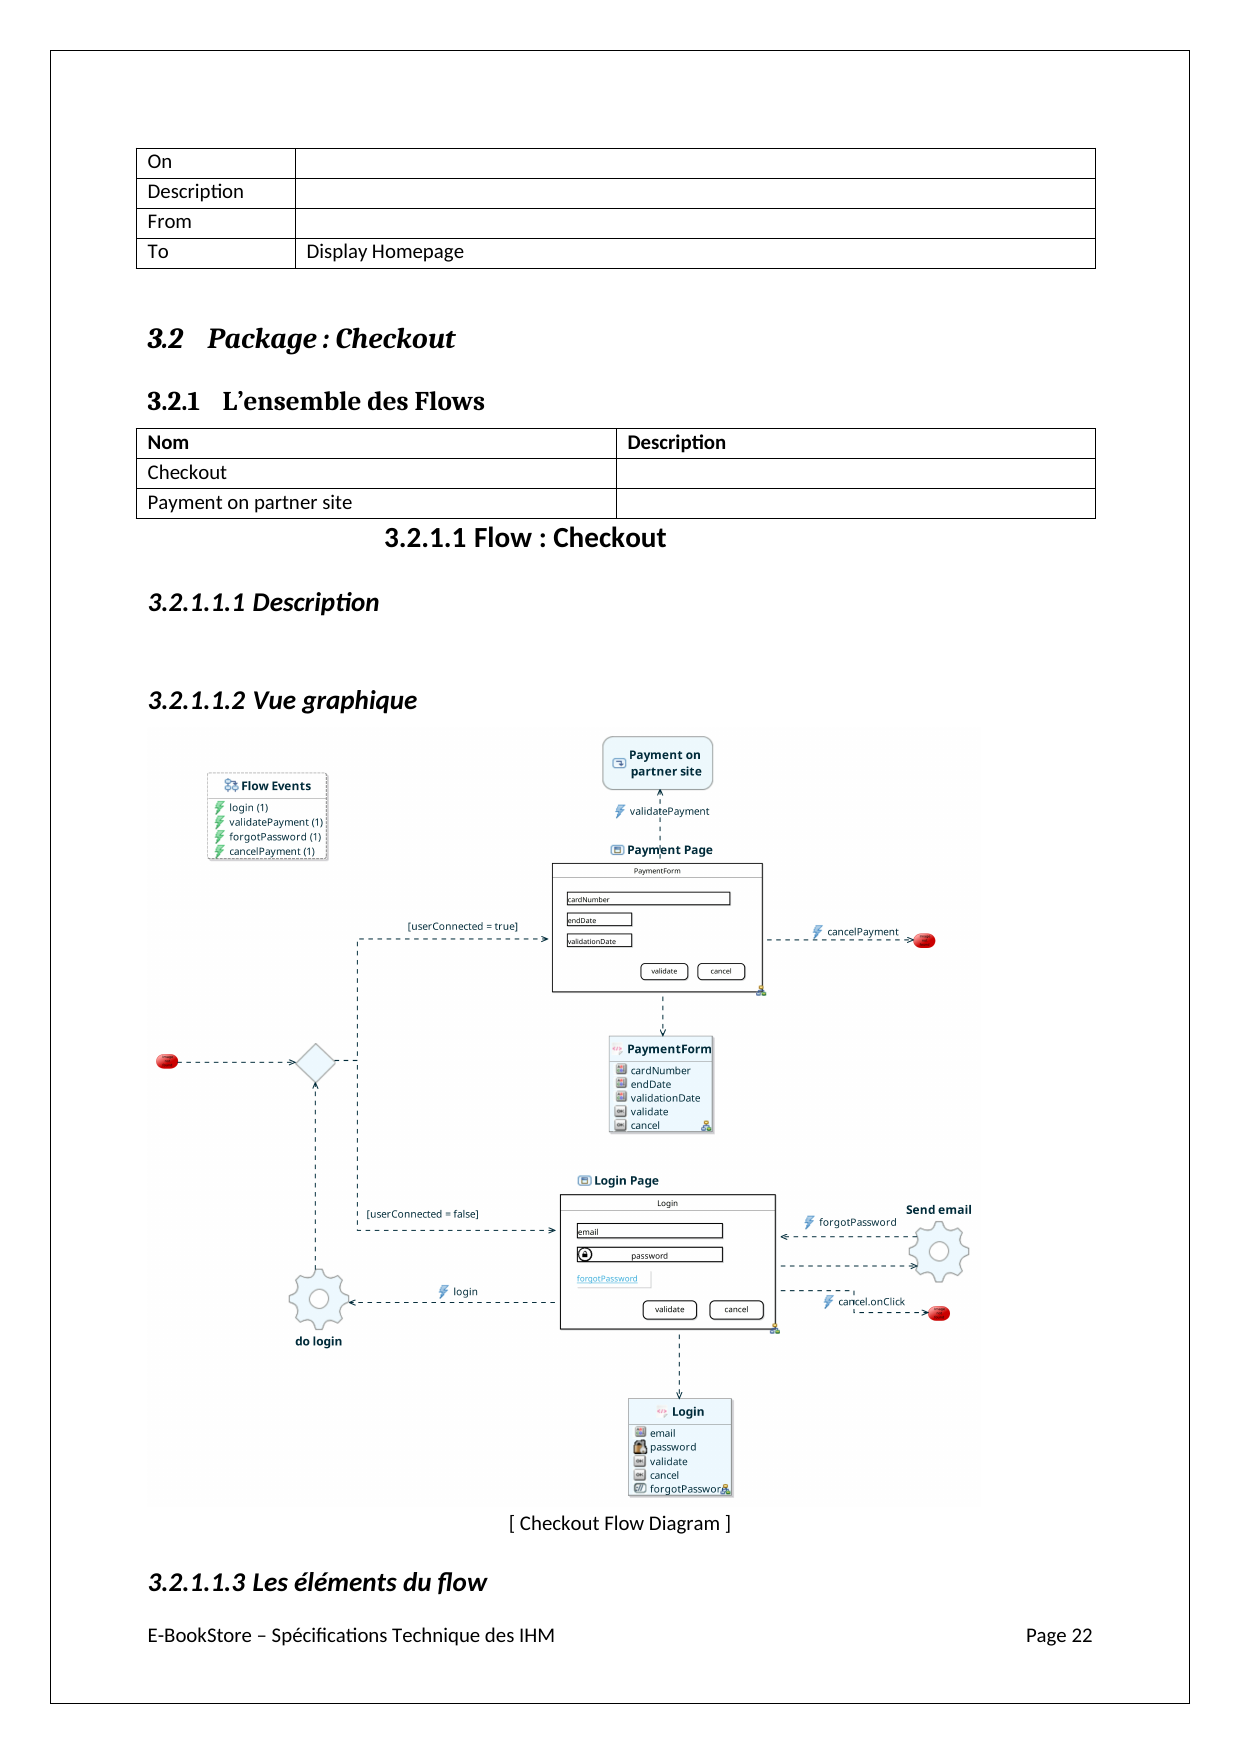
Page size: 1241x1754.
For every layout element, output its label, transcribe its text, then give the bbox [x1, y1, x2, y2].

table_cell [296, 149, 1095, 177]
table_cell [296, 179, 1095, 207]
text [ Checkout Flow Diagram ] [147, 1511, 1093, 1536]
subtitle Description [147, 585, 1093, 618]
table_cell Description [137, 179, 295, 207]
subtitle L’ensemble des Flows [147, 386, 1093, 417]
table_header Payment on partner site [137, 489, 616, 518]
table_header [617, 489, 1095, 518]
table_header Description [617, 429, 1095, 458]
table_cell [296, 209, 1095, 237]
subtitle Les éléments du flow [147, 1565, 1093, 1598]
table_header Nom [137, 429, 616, 458]
table_cell On [137, 149, 295, 177]
subtitle Vue graphique [147, 683, 1093, 717]
table_cell From [137, 209, 295, 237]
subtitle Flow : Checkout [384, 519, 1093, 555]
table_cell To [137, 239, 295, 267]
table_header Checkout [137, 459, 616, 488]
table_header [617, 459, 1095, 488]
subtitle Package : Checkout [147, 323, 1093, 356]
table_cell Display Homepage [296, 239, 1095, 267]
picture [147, 727, 981, 1507]
